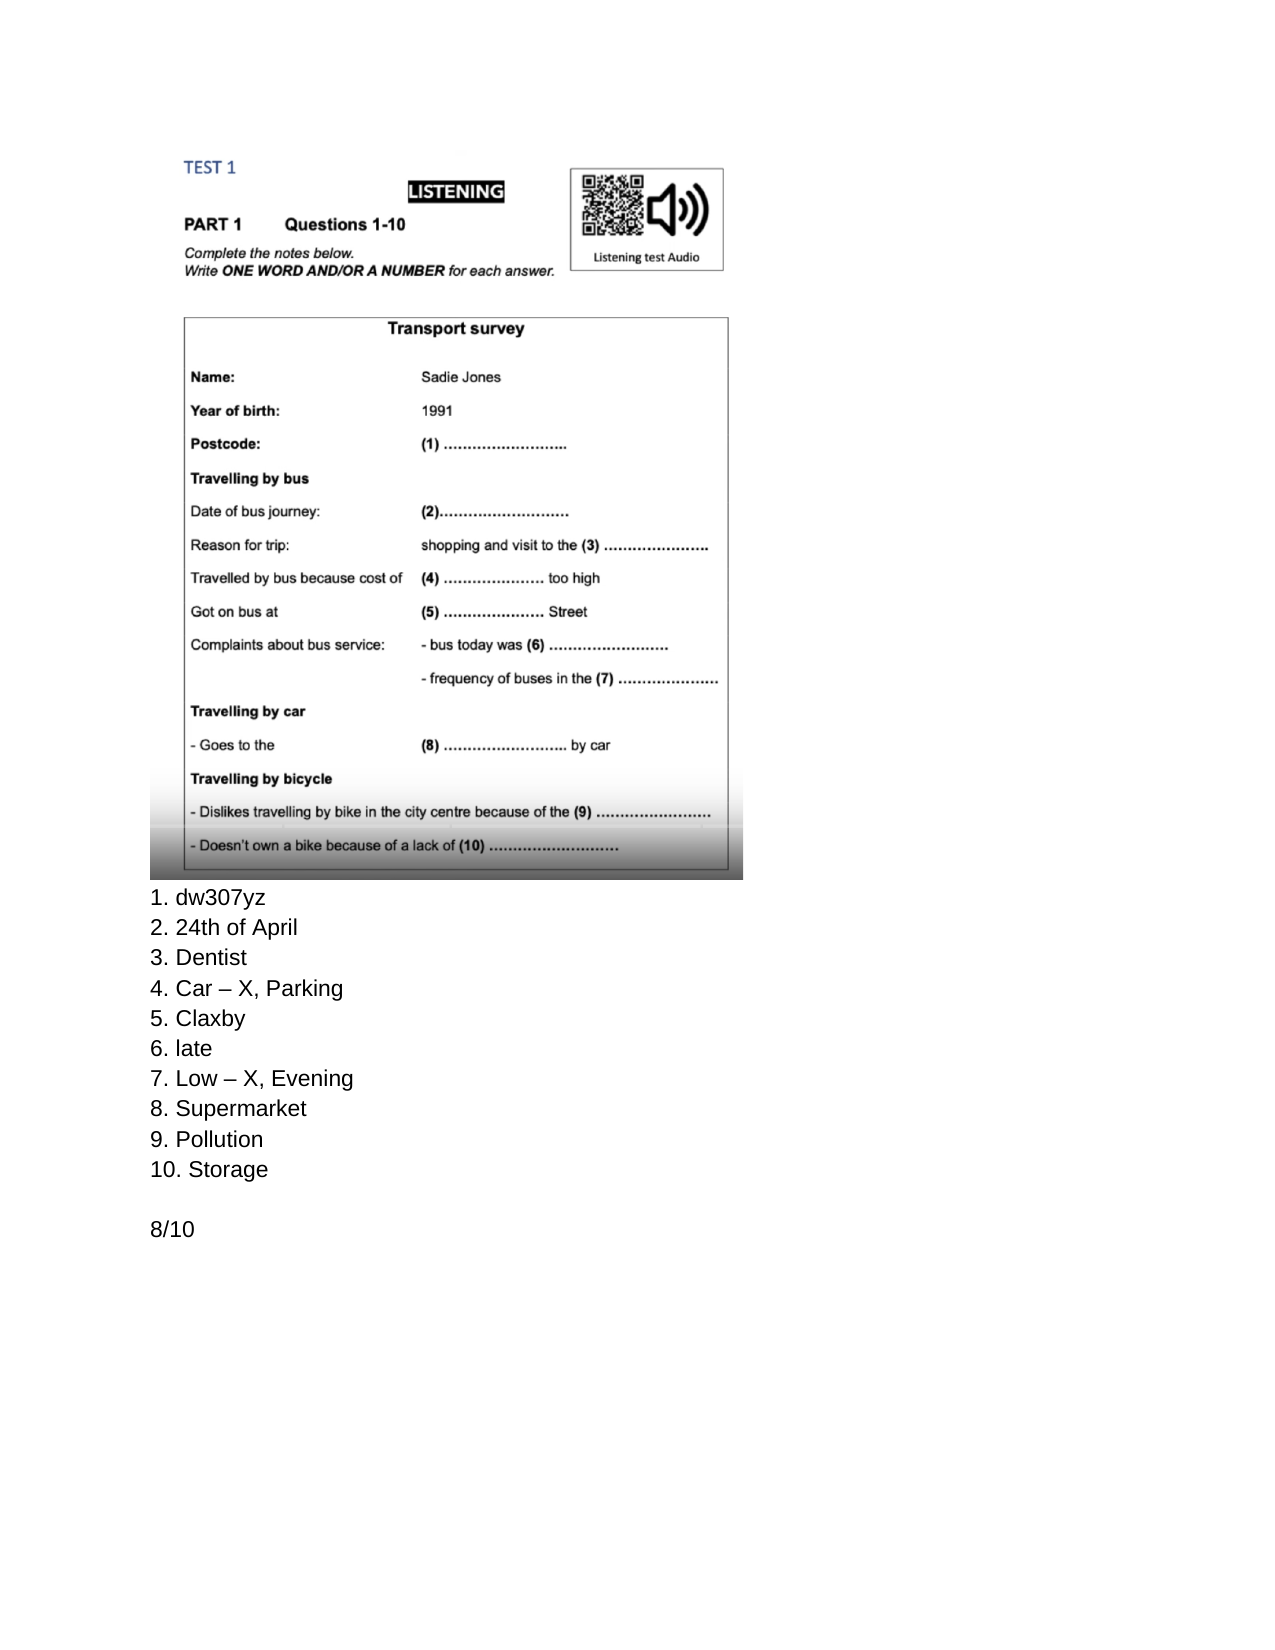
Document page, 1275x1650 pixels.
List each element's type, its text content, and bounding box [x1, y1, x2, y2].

text 10. Storage [150, 1156, 1125, 1182]
text 7. Low – X, Evening [150, 1065, 1125, 1091]
text 5. Claxby [150, 1005, 1125, 1031]
text 2. 24th of April [150, 914, 1125, 940]
text 6. late [150, 1035, 1125, 1061]
text 8/10 [150, 1216, 1125, 1242]
text 4. Car – X, Parking [150, 974, 1125, 1001]
picture [150, 150, 744, 880]
text 1. dw307yz [150, 884, 1125, 910]
text 8. Supermarket [150, 1095, 1125, 1122]
text 3. Dentist [150, 944, 1125, 971]
text 9. Pollution [150, 1126, 1125, 1152]
